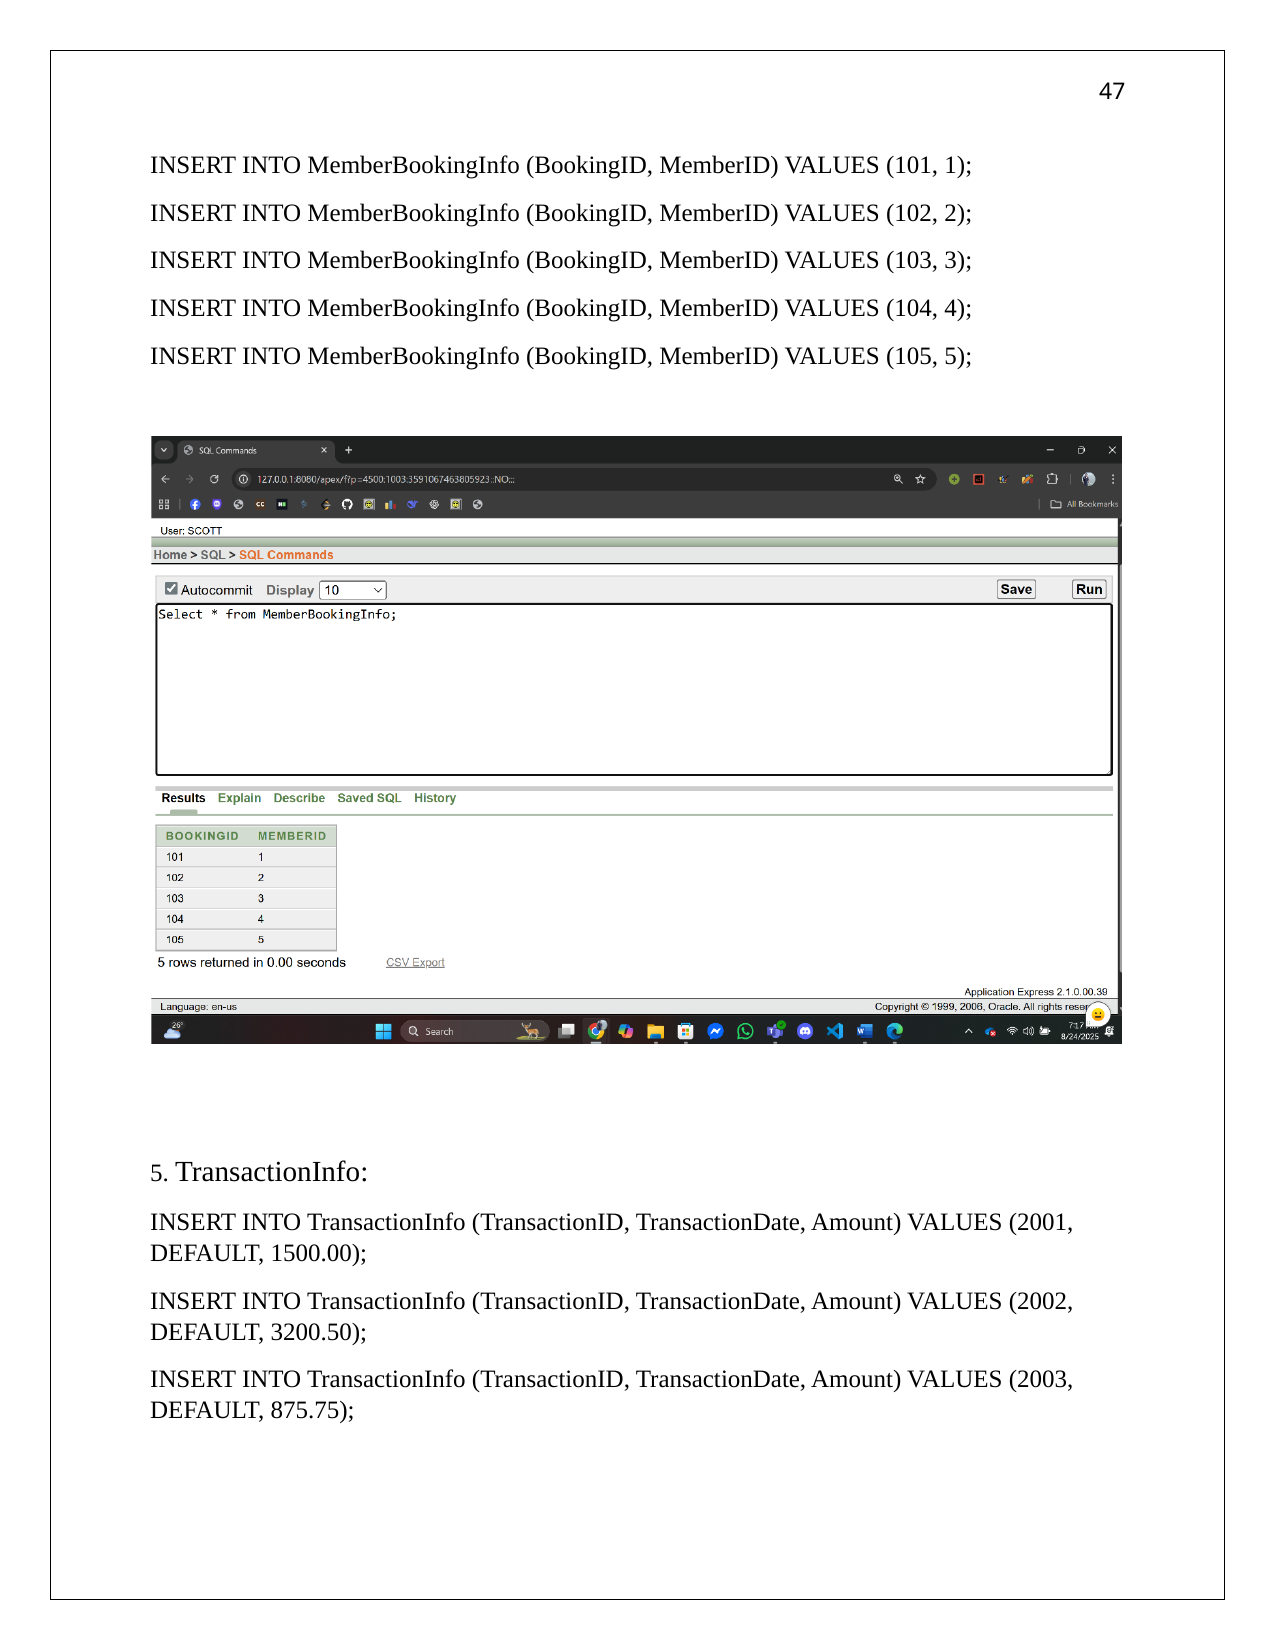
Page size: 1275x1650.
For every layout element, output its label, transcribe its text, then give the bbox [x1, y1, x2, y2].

picture [150, 436, 1122, 1043]
text INSERT INTO TransactionInfo (TransactionID, TransactionDate, Amount) VALUES (2001, DEFAULT, 1500.00); [150, 1207, 1125, 1267]
text INSERT INTO TransactionInfo (TransactionID, TransactionDate, Amount) VALUES (2003, DEFAULT, 875.75); [150, 1364, 1125, 1424]
text INSERT INTO MemberBookingInfo (BookingID, MemberID) VALUES (102, 2); [150, 198, 1125, 226]
text 5. TransactionInfo: [150, 1154, 1125, 1188]
text INSERT INTO MemberBookingInfo (BookingID, MemberID) VALUES (104, 4); [150, 293, 1125, 322]
text INSERT INTO MemberBookingInfo (BookingID, MemberID) VALUES (103, 3); [150, 245, 1125, 274]
text INSERT INTO TransactionInfo (TransactionID, TransactionDate, Amount) VALUES (2002, DEFAULT, 3200.50); [150, 1286, 1125, 1346]
text INSERT INTO MemberBookingInfo (BookingID, MemberID) VALUES (101, 1); [150, 150, 1125, 179]
text INSERT INTO MemberBookingInfo (BookingID, MemberID) VALUES (105, 5); [150, 341, 1125, 369]
